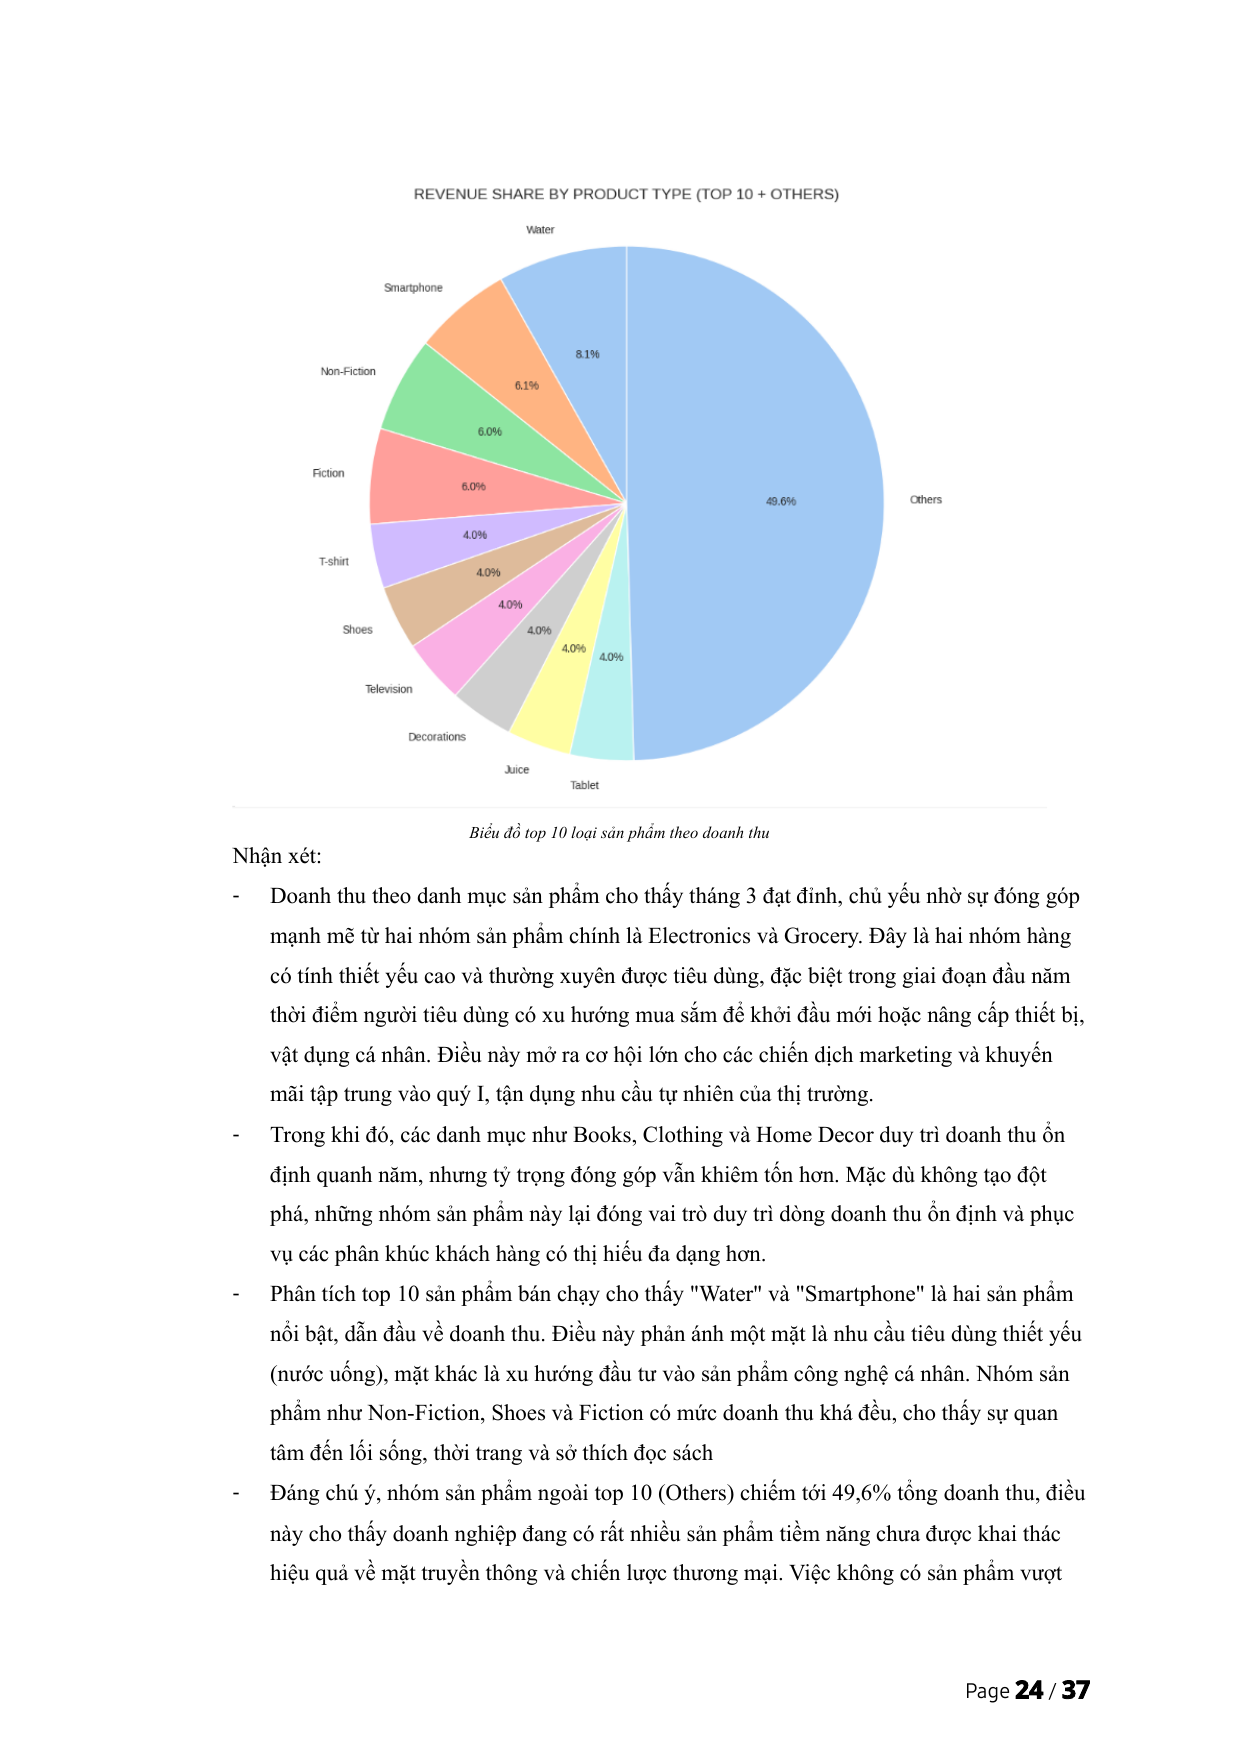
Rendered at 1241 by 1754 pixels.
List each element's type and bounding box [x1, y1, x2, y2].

picture [232, 177, 1048, 809]
